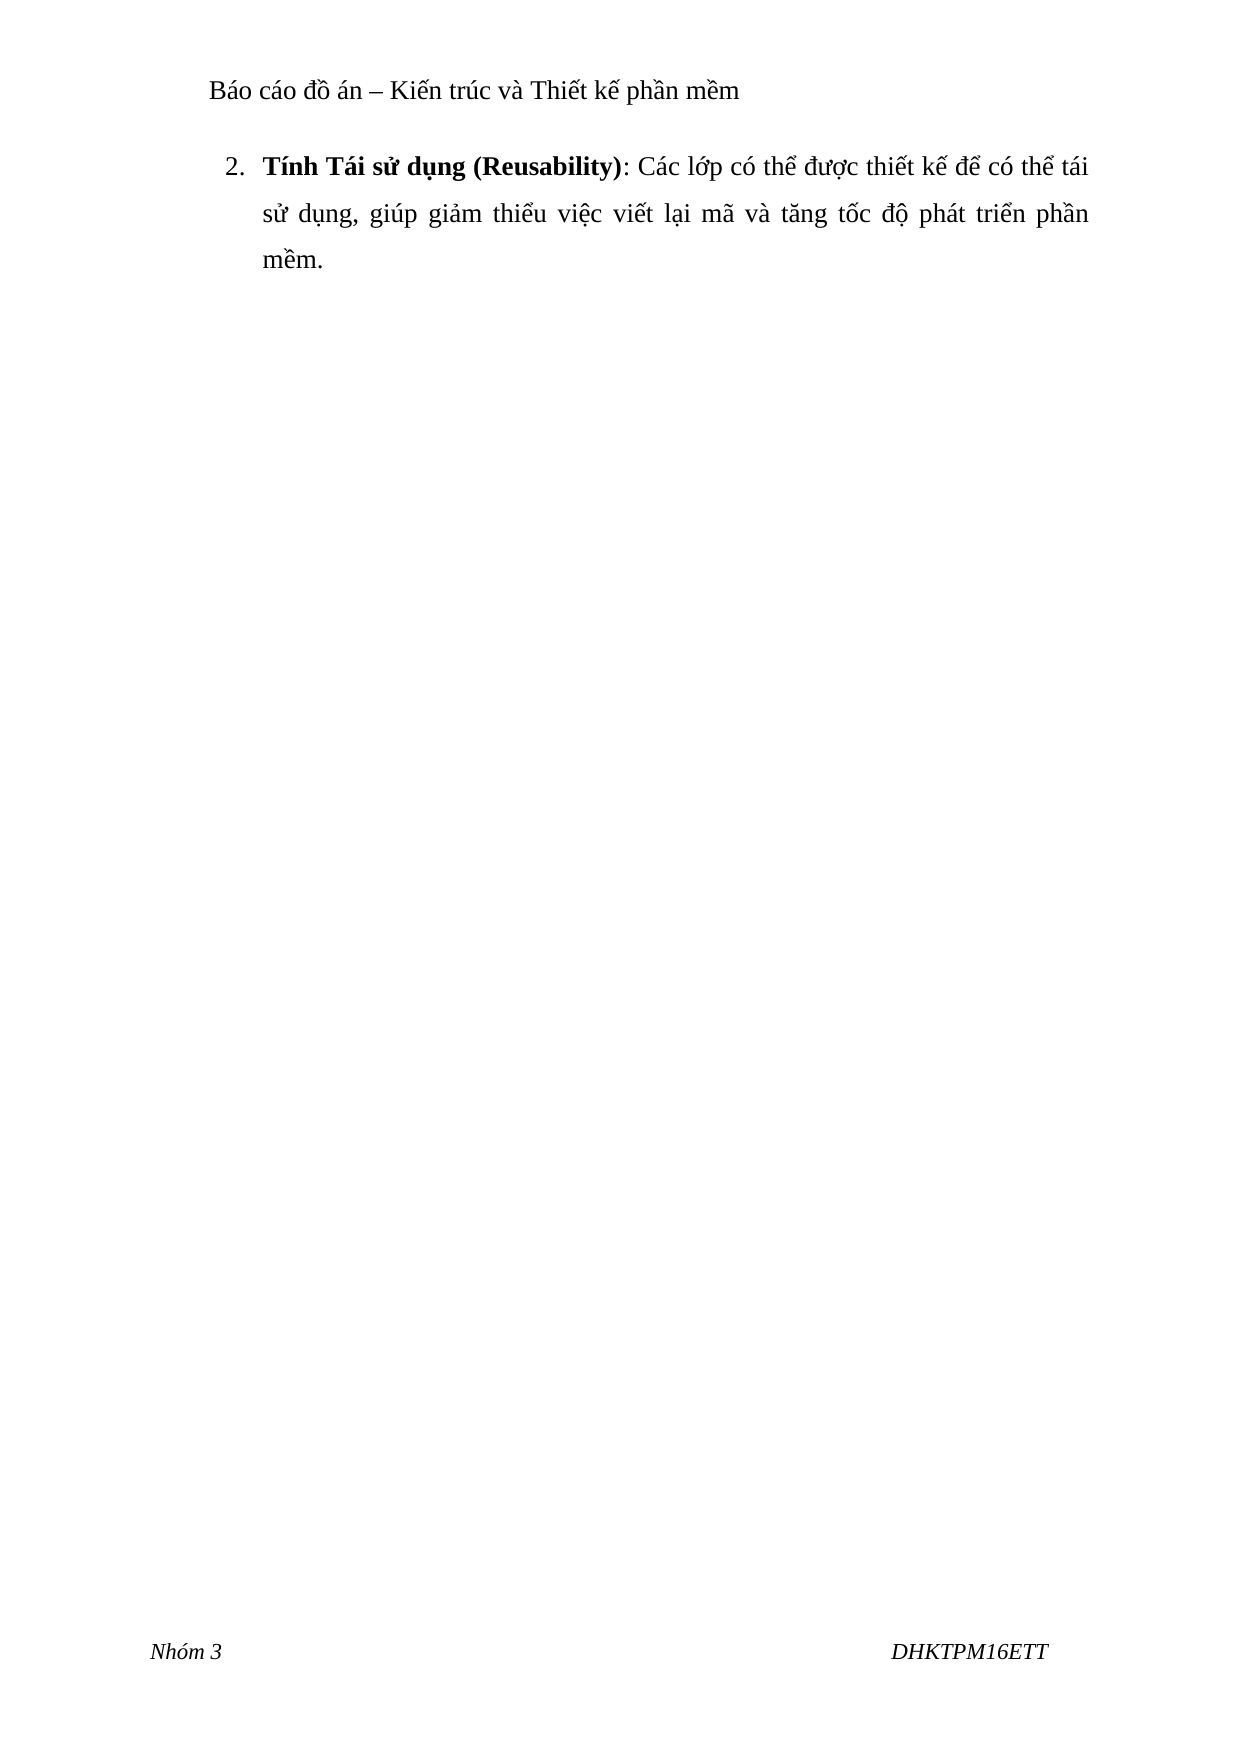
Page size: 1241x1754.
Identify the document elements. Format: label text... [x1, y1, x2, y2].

list Tính Tái sử dụng (Reusability): Các lớp có thể được thiết kế để có thể tái sử dụng, giúp giảm thiểu việc viết lại mã và tăng tốc độ phát triển phần mềm. [225, 150, 1090, 274]
